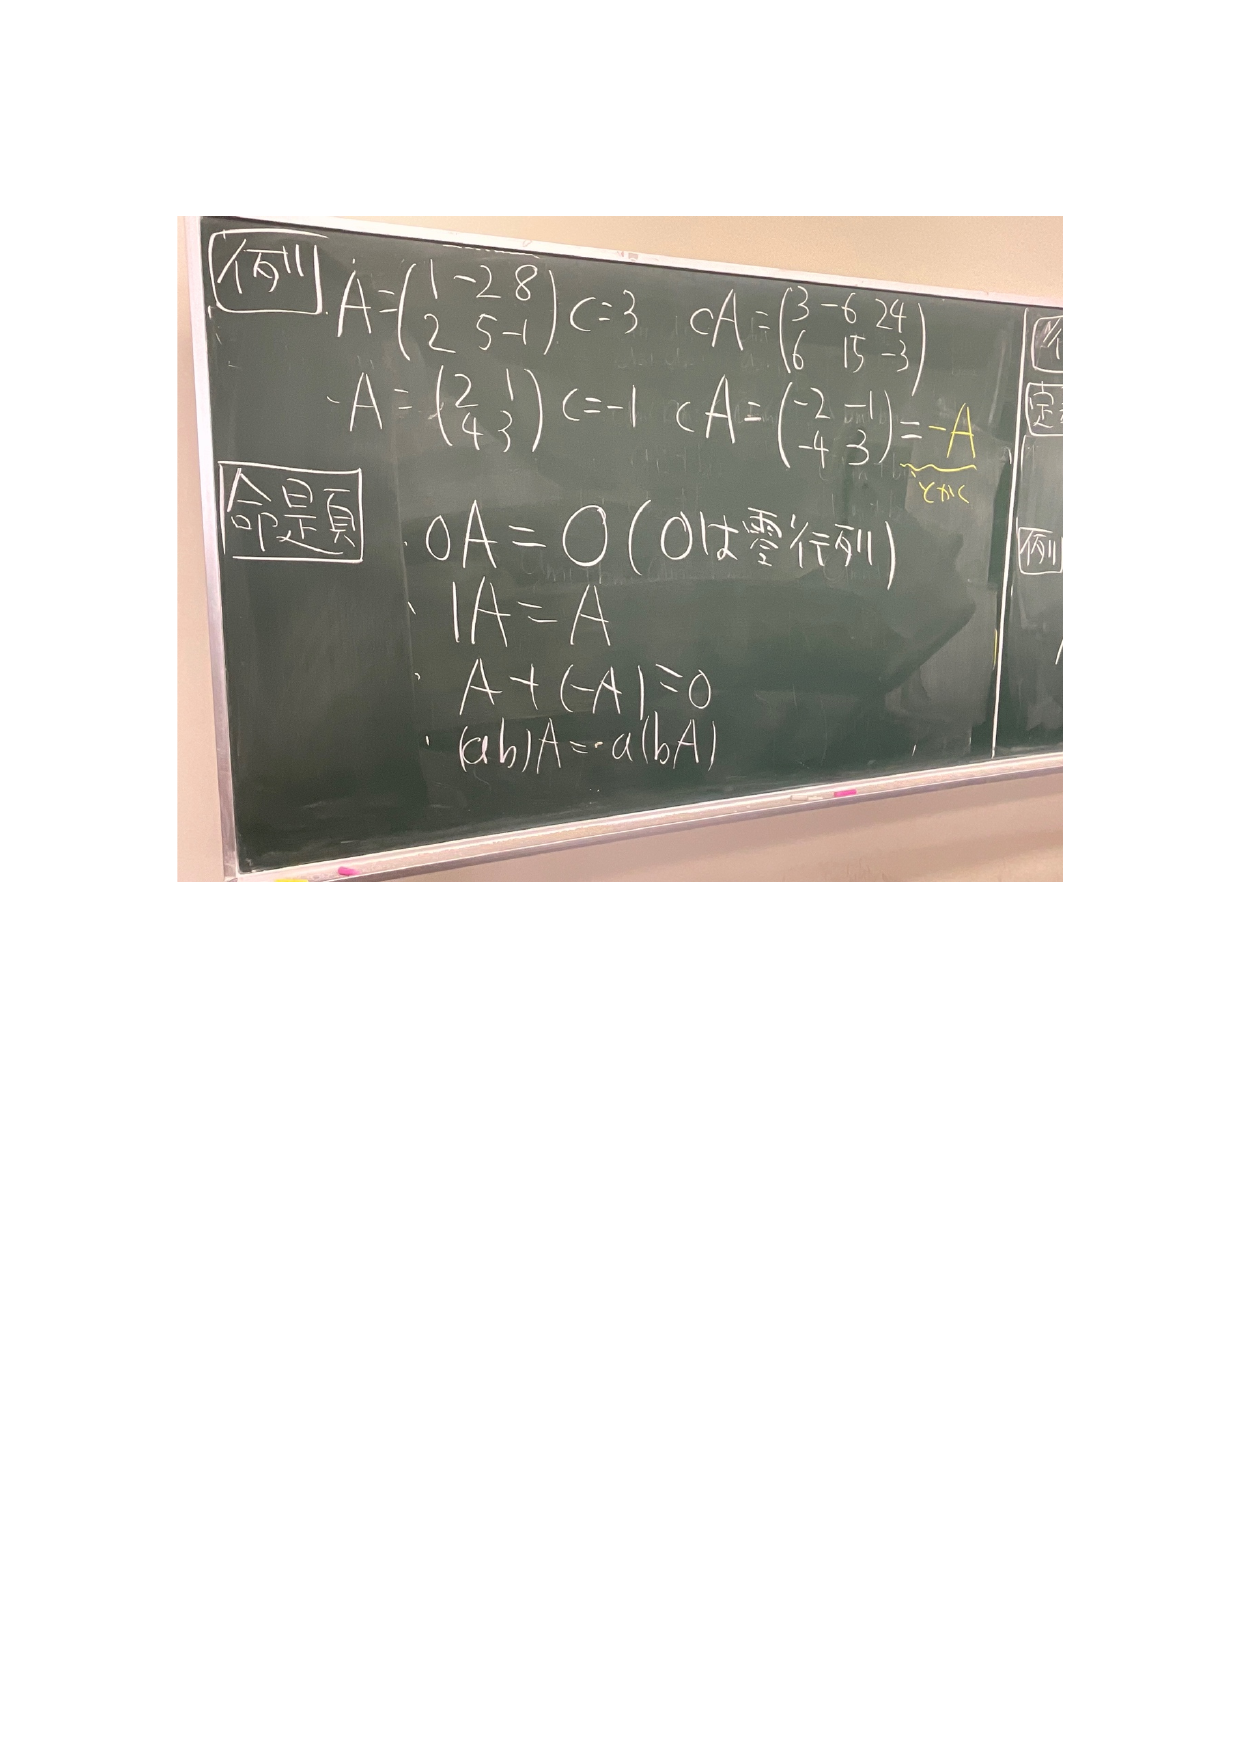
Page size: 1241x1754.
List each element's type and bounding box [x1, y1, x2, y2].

picture [177, 216, 1063, 882]
